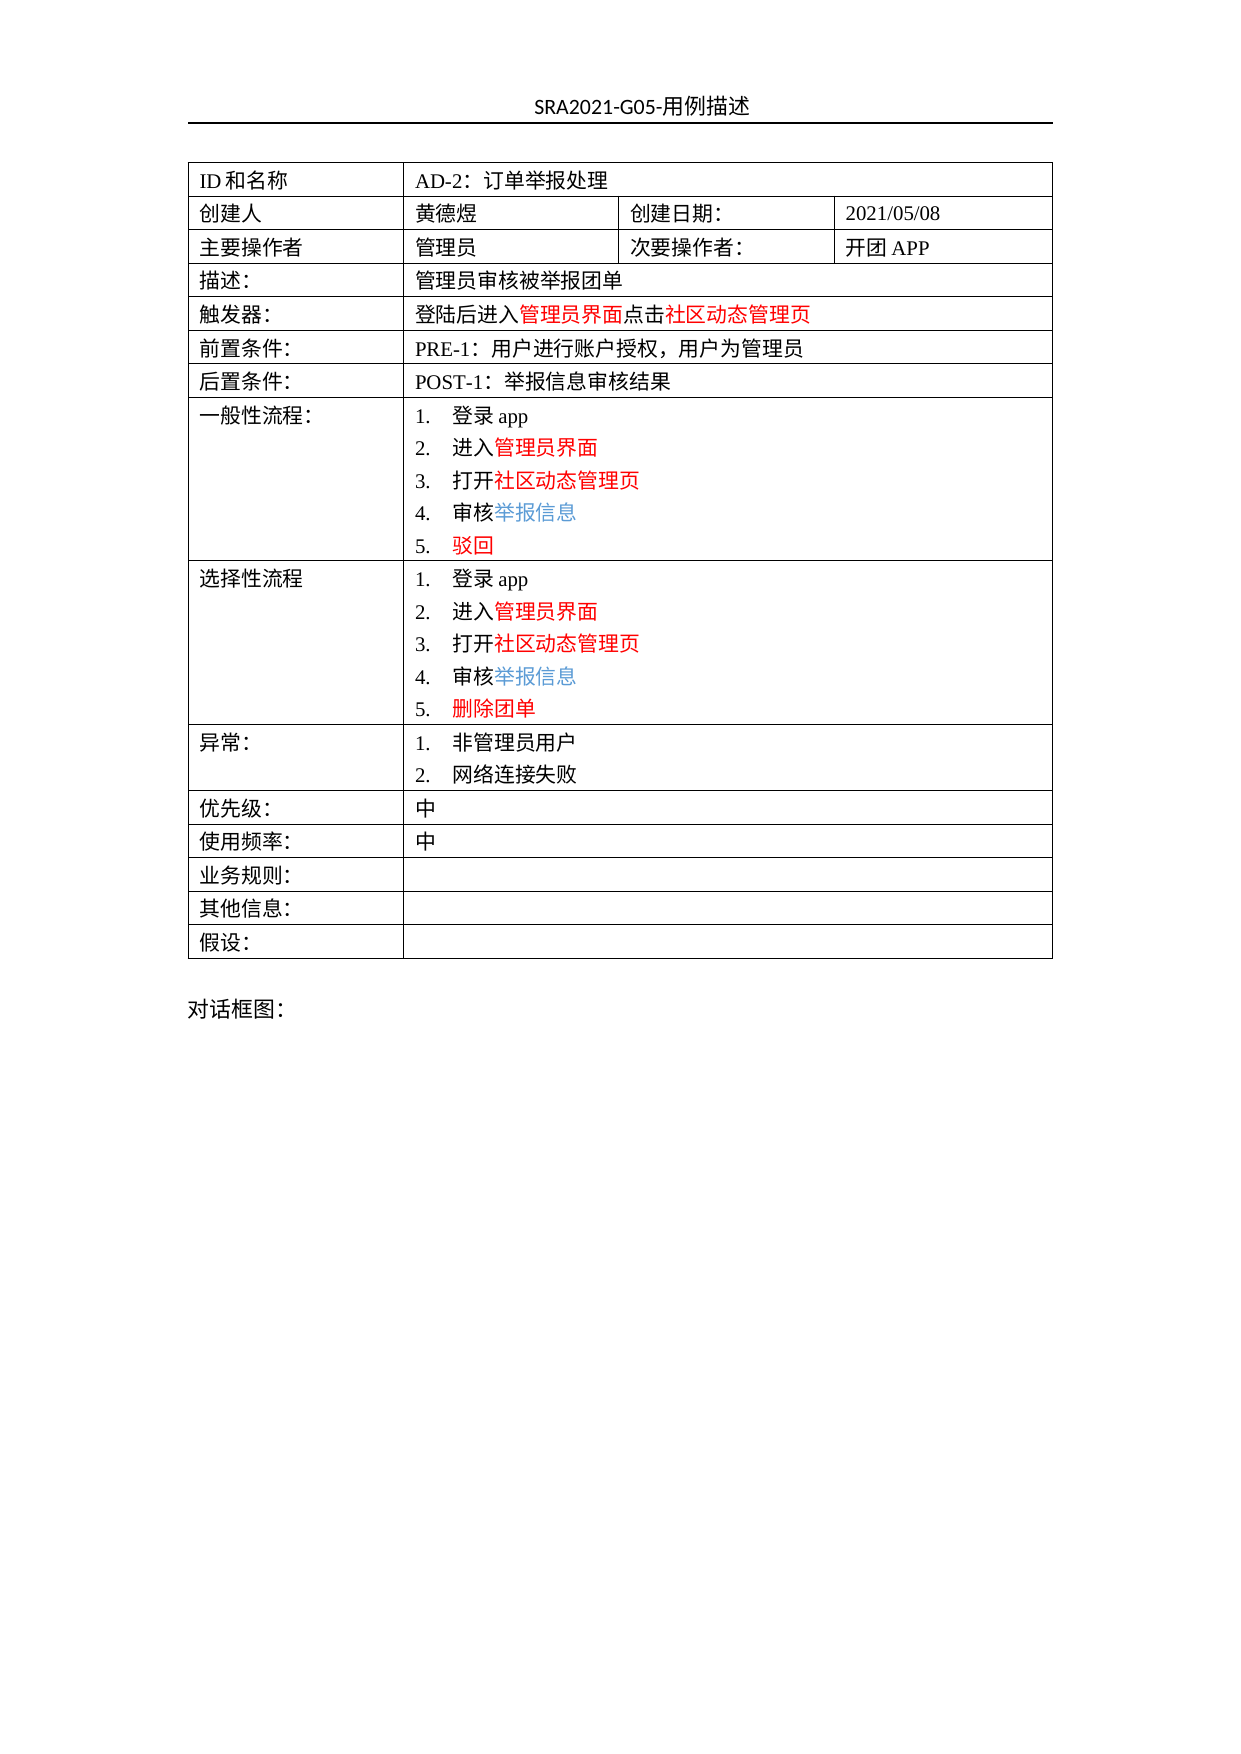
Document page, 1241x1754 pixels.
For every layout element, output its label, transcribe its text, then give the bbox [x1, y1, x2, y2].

table_cell 使用频率： [189, 825, 403, 857]
table_cell 异常： [189, 725, 403, 790]
table_header AD-2：订单举报处理 [404, 163, 1052, 196]
table_cell 描述： [189, 264, 403, 296]
table_cell 登陆后进入管理员界面点击社区动态管理页 [404, 297, 1052, 330]
table_cell 业务规则： [189, 858, 403, 891]
table_cell 前置条件： [189, 331, 403, 363]
table_cell 中 [404, 825, 1052, 857]
table_cell 主要操作者 [189, 230, 403, 263]
table_cell 管理员审核被举报团单 [404, 264, 1052, 296]
table_cell [404, 925, 1052, 958]
table_cell PRE-1：用户进行账户授权，用户为管理员 [404, 331, 1052, 363]
table_cell 一般性流程： [189, 398, 403, 560]
table_cell 管理员 [404, 230, 618, 263]
table_cell 优先级： [189, 791, 403, 823]
table_cell 触发器： [189, 297, 403, 330]
table_cell 黄德煜 [404, 197, 618, 229]
table_cell 非管理员用户 网络连接失败 [404, 725, 1052, 790]
table_cell 中 [404, 791, 1052, 823]
table_header ID和名称 [189, 163, 403, 196]
table_cell 其他信息： [189, 892, 403, 924]
table_cell 2021/05/08 [835, 197, 1052, 229]
table_cell [404, 892, 1052, 924]
table_cell 开团APP [835, 230, 1052, 263]
table_cell 创建日期： [619, 197, 834, 229]
table_cell 假设： [189, 925, 403, 958]
table_cell 后置条件： [189, 364, 403, 397]
table_cell [404, 858, 1052, 891]
text 对话框图： [187, 991, 1053, 1024]
table_cell 登录app 进入管理员界面 打开社区动态管理页 审核举报信息 驳回 [404, 398, 1052, 560]
table_cell POST-1：举报信息审核结果 [404, 364, 1052, 397]
table_cell 选择性流程 [189, 561, 403, 724]
table_cell 登录app 进入管理员界面 打开社区动态管理页 审核举报信息 删除团单 [404, 561, 1052, 724]
table_cell 次要操作者： [619, 230, 834, 263]
table_cell 创建人 [189, 197, 403, 229]
